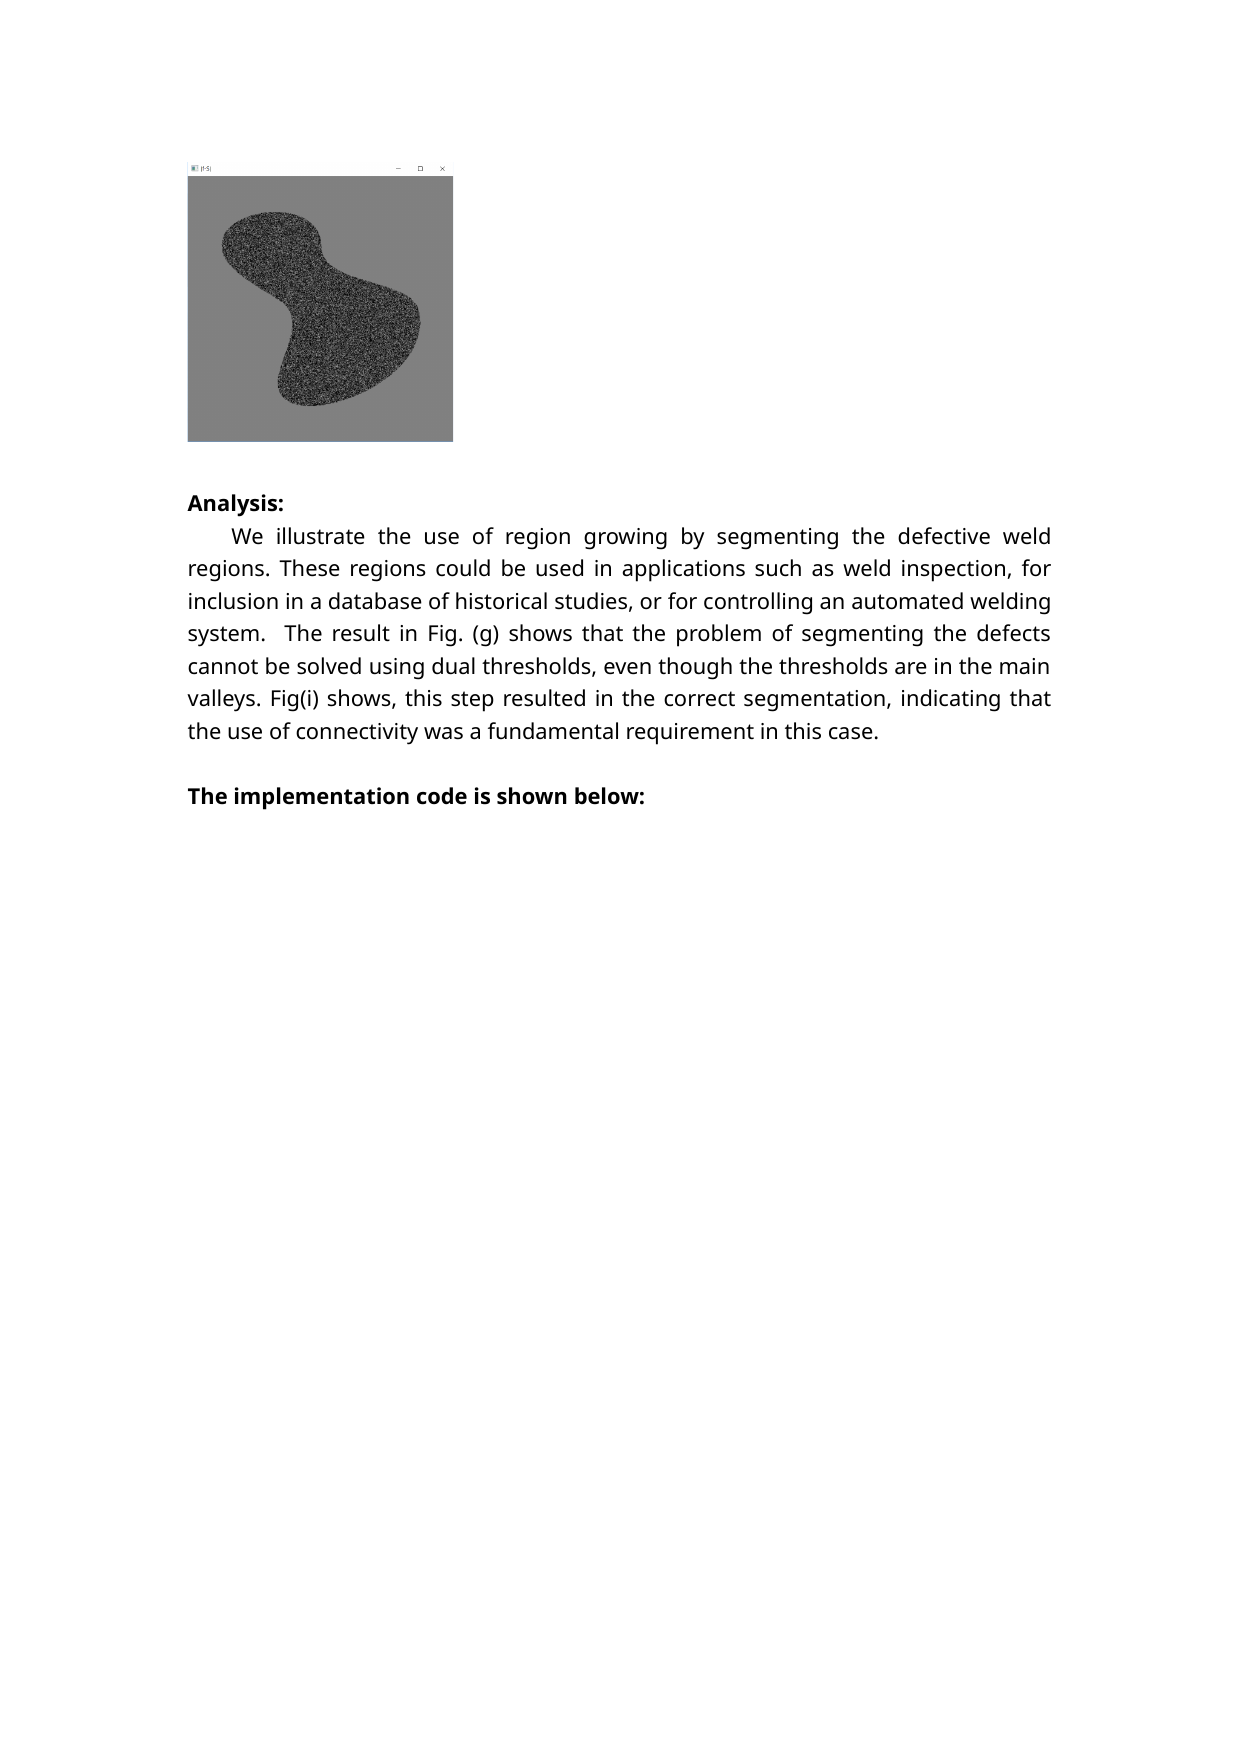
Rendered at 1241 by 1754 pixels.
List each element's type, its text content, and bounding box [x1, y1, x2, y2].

text The implementation code is shown below: [187, 779, 1053, 812]
text We illustrate the use of region growing by segmenting the defective weld regions. These regions could be used in applications such as weld inspection, for inclusion in a database of historical studies, or for controlling an automated welding system. The result in Fig. (g) shows that the problem of segmenting the defects cannot be solved using dual thresholds, even though the thresholds are in the main valleys. Fig(i) shows, this step resulted in the correct segmentation, indicating that the use of connectivity was a fundamental requirement in this case. [187, 519, 1053, 747]
picture [187, 162, 454, 442]
text Analysis: [187, 487, 1053, 519]
